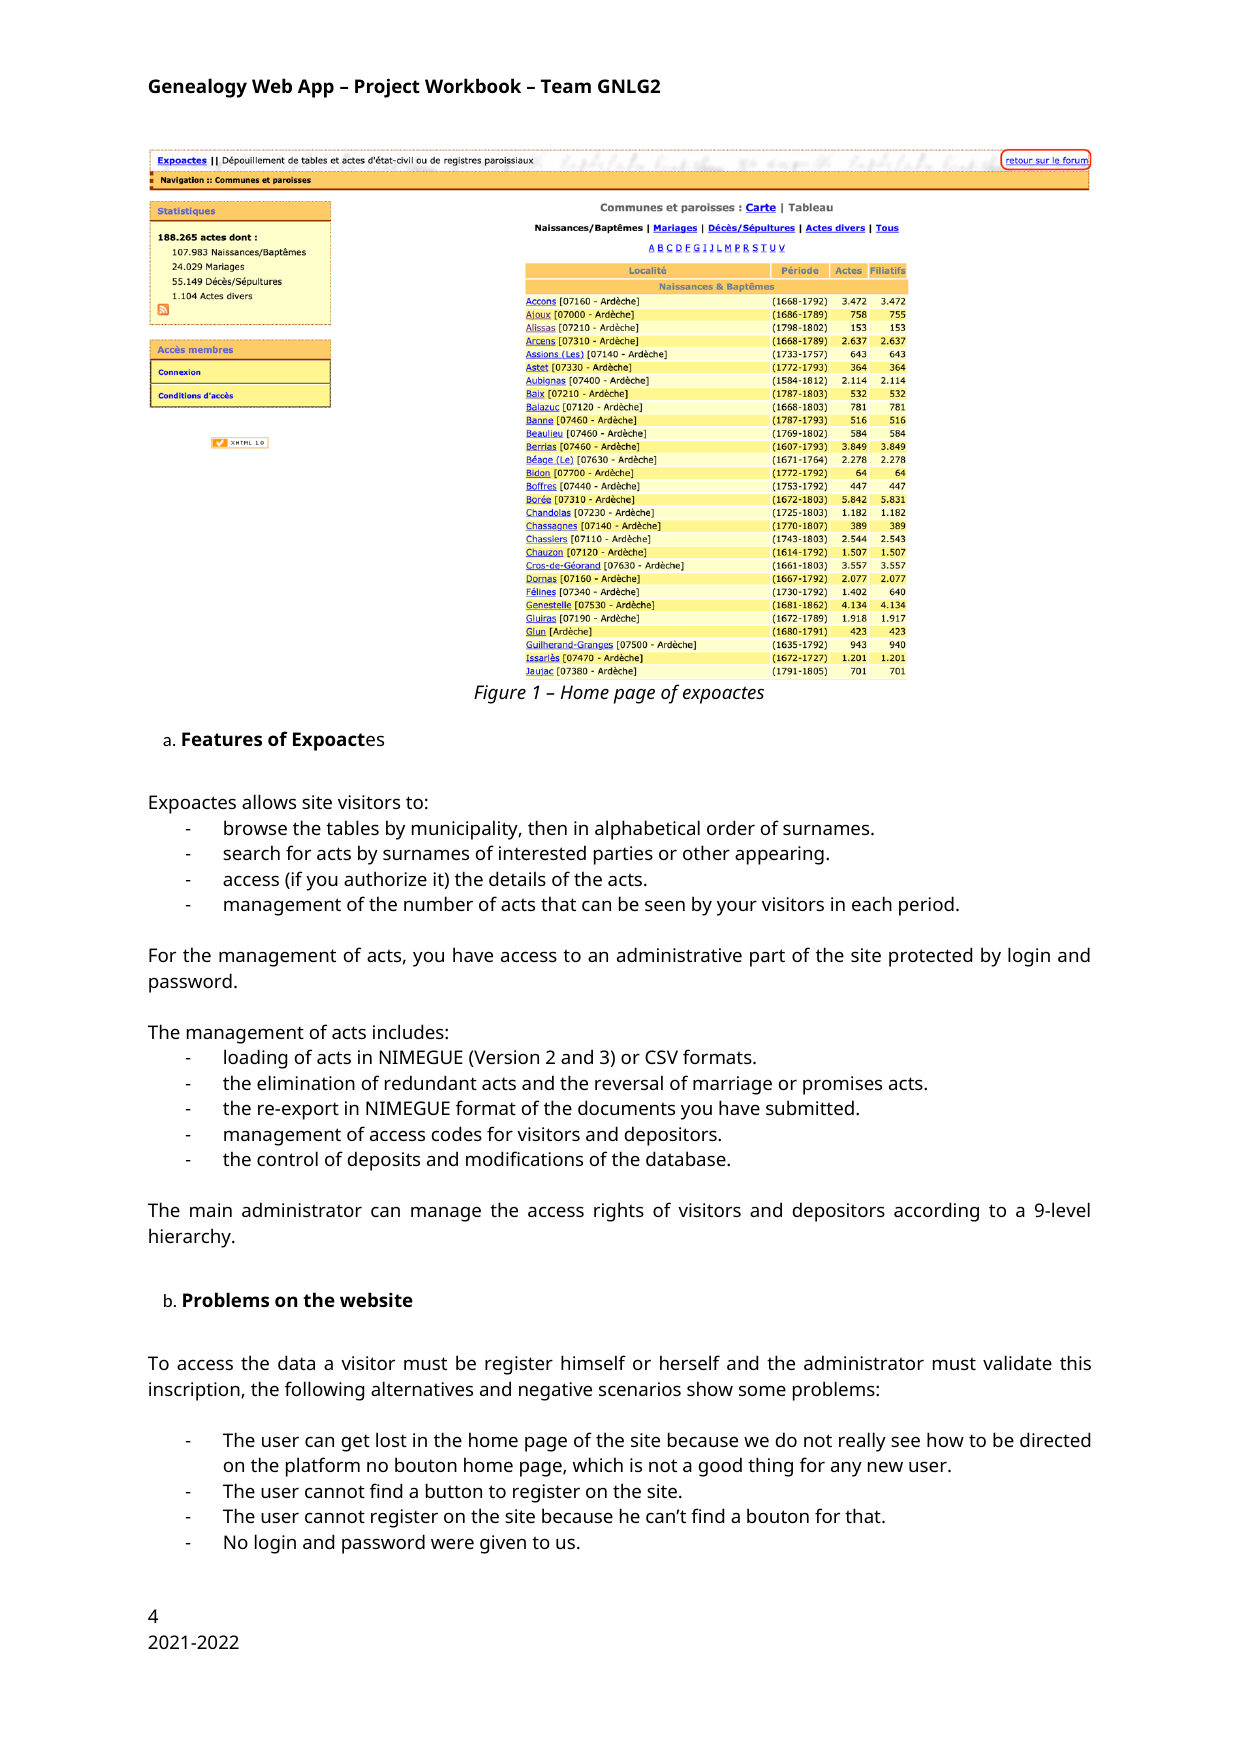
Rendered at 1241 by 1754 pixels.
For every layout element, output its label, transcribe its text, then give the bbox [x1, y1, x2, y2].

list management of access codes for visitors and depositors. [185, 1121, 1093, 1147]
list The user cannot find a button to register on the site. [185, 1478, 1093, 1503]
list No login and password were given to us. [185, 1529, 1093, 1554]
list the elimination of redundant acts and the reversal of marriage or promises acts. [185, 1070, 1093, 1096]
list search for acts by surnames of interested parties or other appearing. [185, 841, 1093, 866]
picture [147, 147, 1092, 680]
list the re-export in NIMEGUE format of the documents you have submitted. [185, 1096, 1093, 1121]
subtitle Problems on the website [163, 1287, 1093, 1312]
text Expoactes allows site visitors to: [148, 789, 1093, 815]
text The management of acts includes: [148, 1019, 1093, 1045]
list access (if you authorize it) the details of the acts. [185, 866, 1093, 892]
list The user cannot register on the site because he can’t find a bouton for that. [185, 1503, 1093, 1529]
text The main administrator can manage the access rights of visitors and depositors according to a 9-level hierarchy. [148, 1198, 1093, 1249]
list The user can get lost in the home page of the site because we do not really see how to be directed on the platform no bouton home page, which is not a good thing for any new user. [185, 1427, 1093, 1478]
subtitle Features of Expoactes [163, 726, 1093, 751]
list loading of acts in NIMEGUE (Version 2 and 3) or CSV formats. [185, 1045, 1093, 1070]
text Figure 1 – Home page of expoactes [148, 679, 1093, 705]
list the control of deposits and modifications of the database. [185, 1147, 1093, 1172]
list management of the number of acts that can be seen by your visitors in each period. [185, 892, 1093, 917]
list browse the tables by municipality, then in alphabetical order of surnames. [185, 815, 1093, 841]
text For the management of acts, you have access to an administrative part of the site protected by login and password. [148, 943, 1093, 994]
text To access the data a visitor must be register himself or herself and the administrator must validate this inscription, the following alternatives and negative scenarios show some problems: [148, 1350, 1093, 1401]
